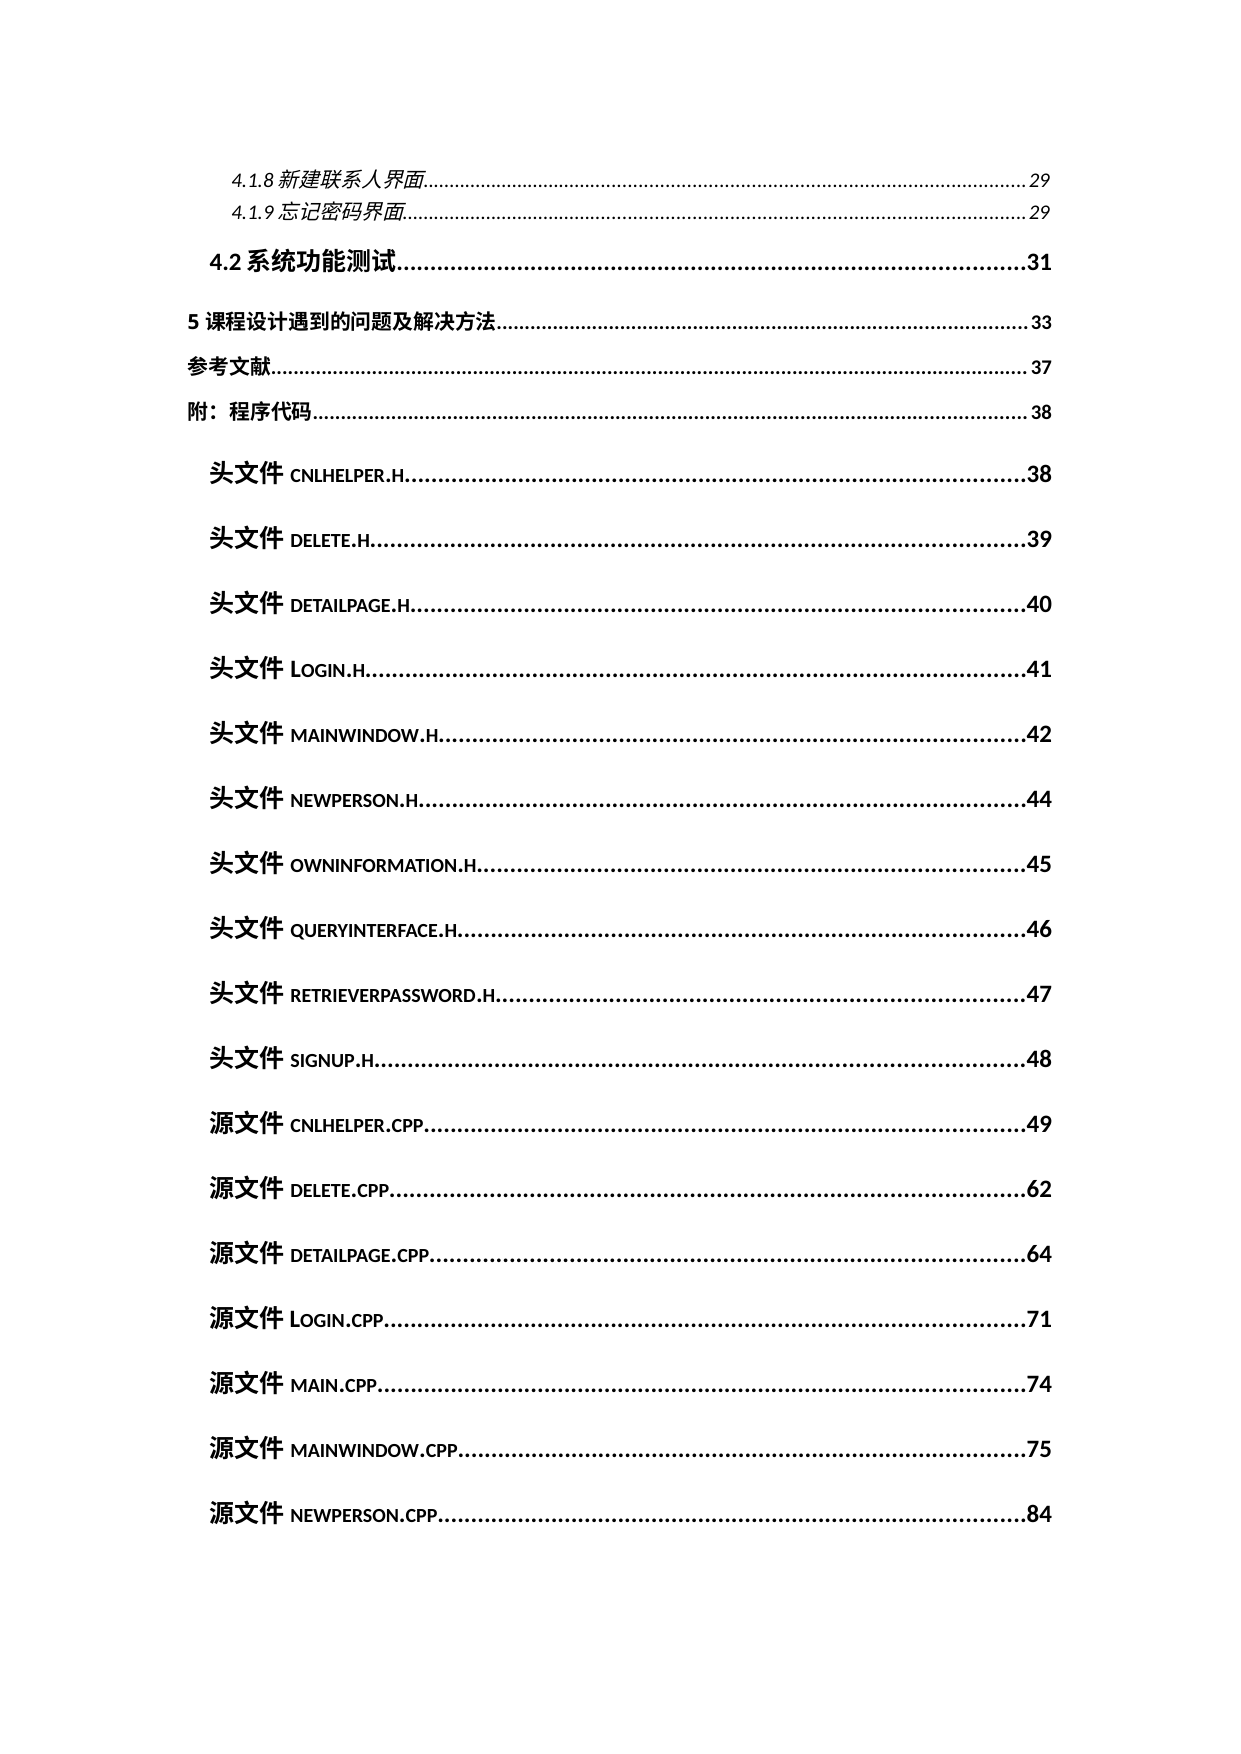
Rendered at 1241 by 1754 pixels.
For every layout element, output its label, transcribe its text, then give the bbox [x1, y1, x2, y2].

text 头文件 detailpage.h 40 [209, 569, 1053, 634]
text 头文件 newperson.h 44 [209, 764, 1053, 829]
text 头文件 retrieverpassword.h 47 [209, 959, 1053, 1024]
text 4.1.8新建联系人界面 29 [231, 162, 1053, 194]
text 4.2系统功能测试 31 [209, 227, 1053, 292]
text 头文件 mainwindow.h 42 [209, 699, 1053, 764]
text 源文件Login.cpp 71 [209, 1284, 1053, 1349]
text 头文件 queryinterface.h 46 [209, 894, 1053, 959]
text 源文件 delete.cpp 62 [209, 1154, 1053, 1219]
text 源文件 newperson.cpp 84 [209, 1479, 1053, 1544]
text 头文件 delete.h 39 [209, 504, 1053, 569]
text 头文件 Login.h 41 [209, 634, 1053, 699]
text 参考文献 37 [187, 349, 1053, 382]
text 头文件 cnlhelper.h 38 [209, 439, 1053, 504]
text 头文件 owninformation.h 45 [209, 829, 1053, 894]
text 源文件 main.cpp 74 [209, 1349, 1053, 1414]
text 头文件 signup.h 48 [209, 1024, 1053, 1089]
text 附：程序代码 38 [187, 394, 1053, 427]
text 源文件 cnlhelper.cpp 49 [209, 1089, 1053, 1154]
text 5 课程设计遇到的问题及解决方法 33 [187, 304, 1053, 337]
text 4.1.9忘记密码界面 29 [231, 194, 1053, 227]
text 源文件 detailpage.cpp 64 [209, 1219, 1053, 1284]
text 源文件 mainwindow.cpp 75 [209, 1414, 1053, 1479]
